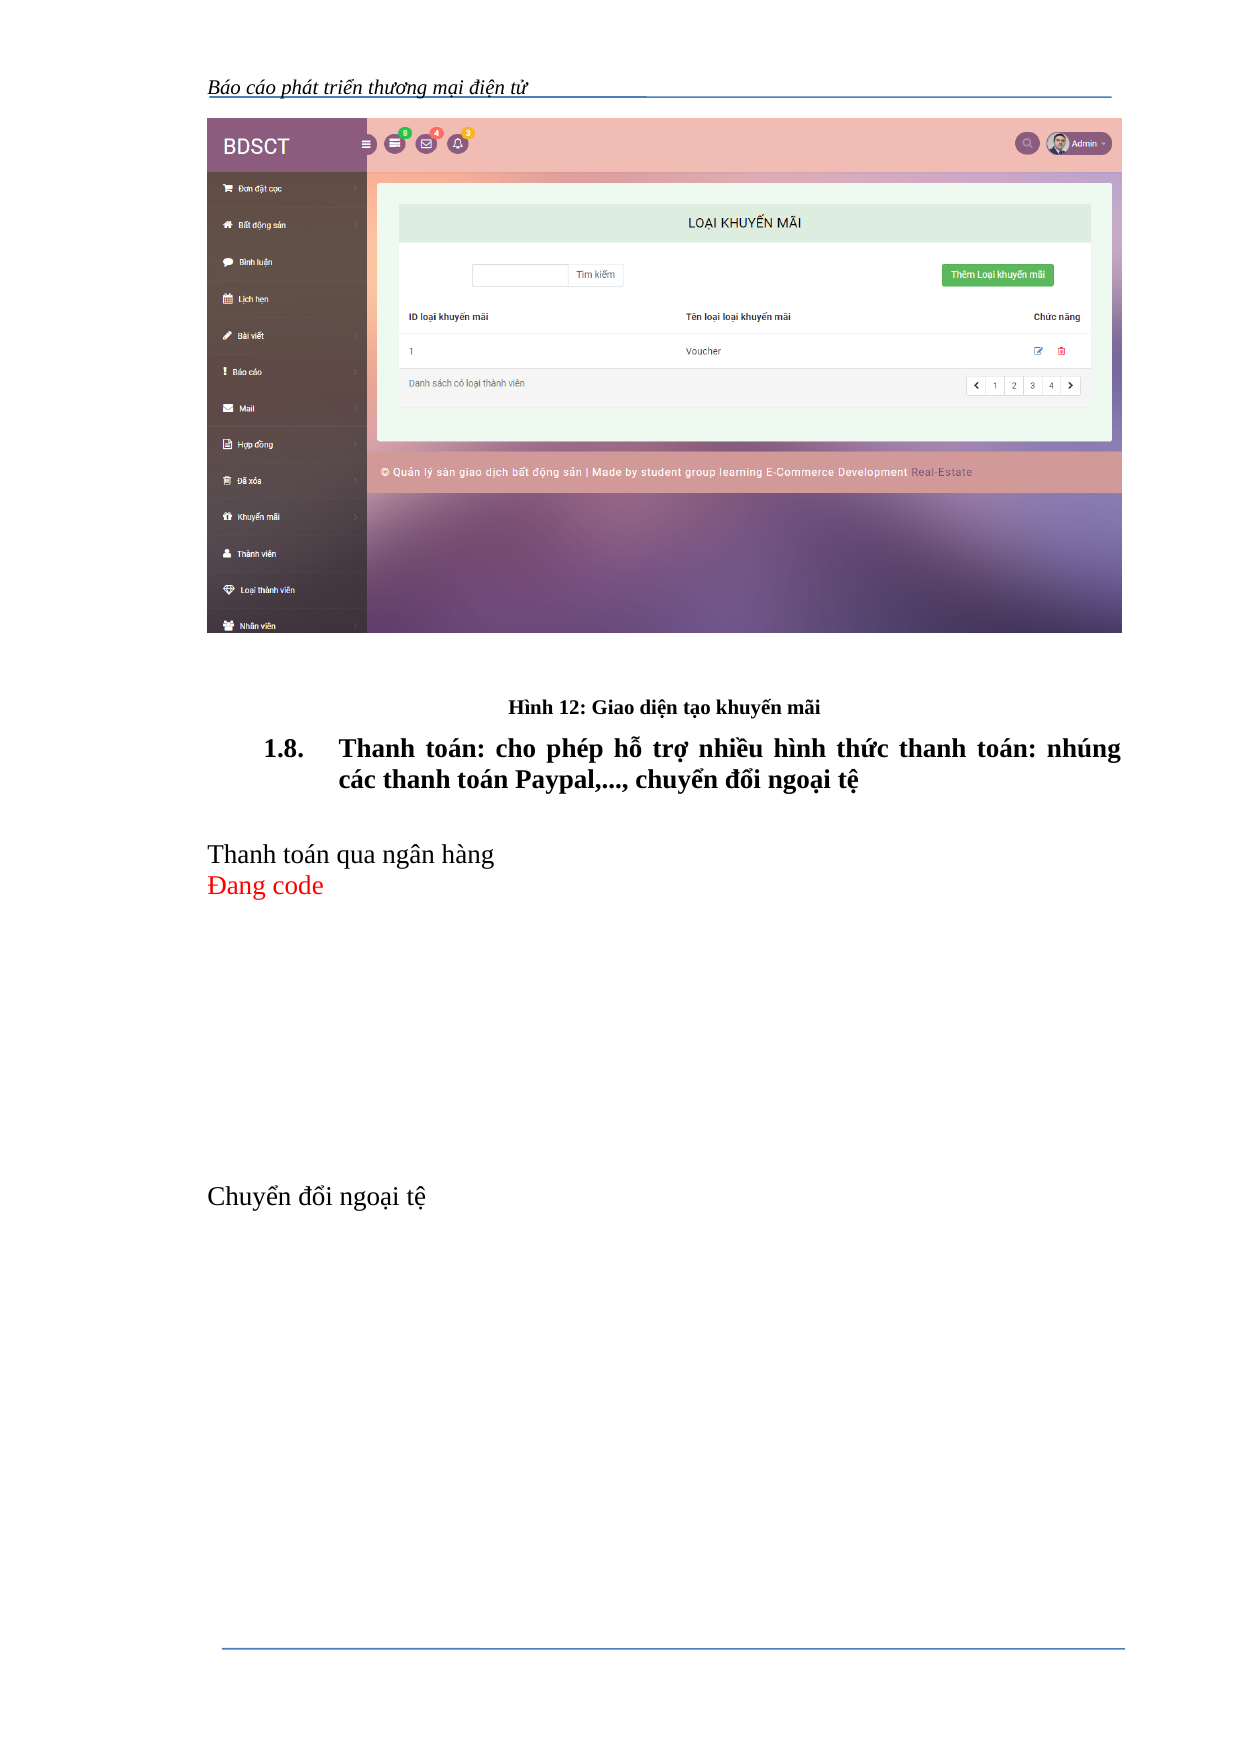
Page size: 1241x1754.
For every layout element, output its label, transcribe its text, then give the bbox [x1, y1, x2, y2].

text Thanh toán qua ngân hàng [207, 838, 1122, 869]
picture [207, 118, 1122, 633]
subtitle Thanh toán: cho phép hỗ trợ nhiều hình thức thanh toán: nhúng các thanh toán Paypal,..., chuyển đổi ngoại tệ [263, 732, 1122, 794]
text Chuyển đổi ngoại tệ [207, 1180, 1122, 1212]
text Đang code [207, 869, 1122, 900]
